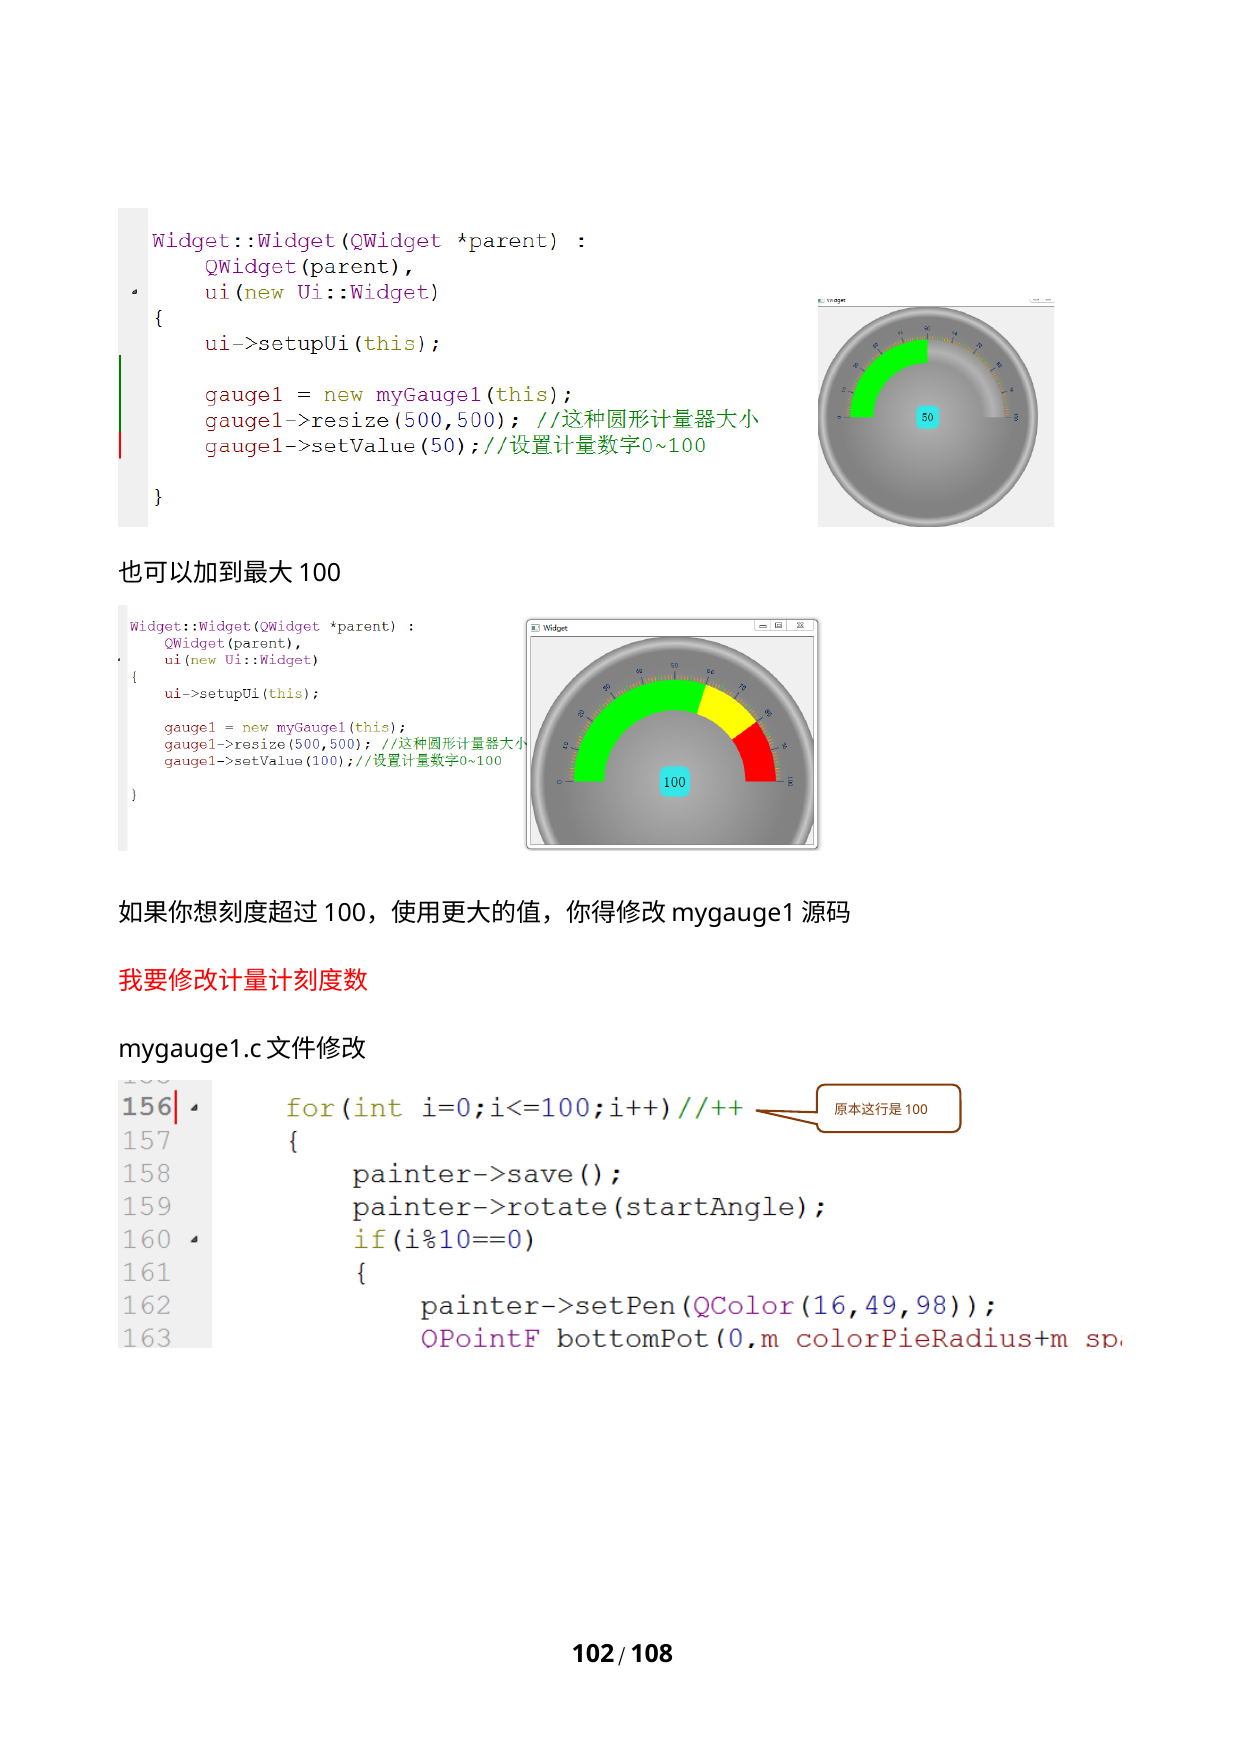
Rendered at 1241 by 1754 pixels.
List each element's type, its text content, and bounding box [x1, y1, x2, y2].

picture [118, 605, 824, 851]
picture [118, 1080, 1123, 1348]
text 如果你想刻度超过100，使用更大的值，你得修改mygauge1源码 [118, 877, 1122, 944]
text 也可以加到最大100 [118, 537, 1122, 605]
text mygauge1.c文件修改 [118, 1012, 1122, 1080]
picture [118, 208, 776, 527]
text 我要修改计量计刻度数 [118, 944, 1122, 1012]
picture [818, 299, 1055, 527]
